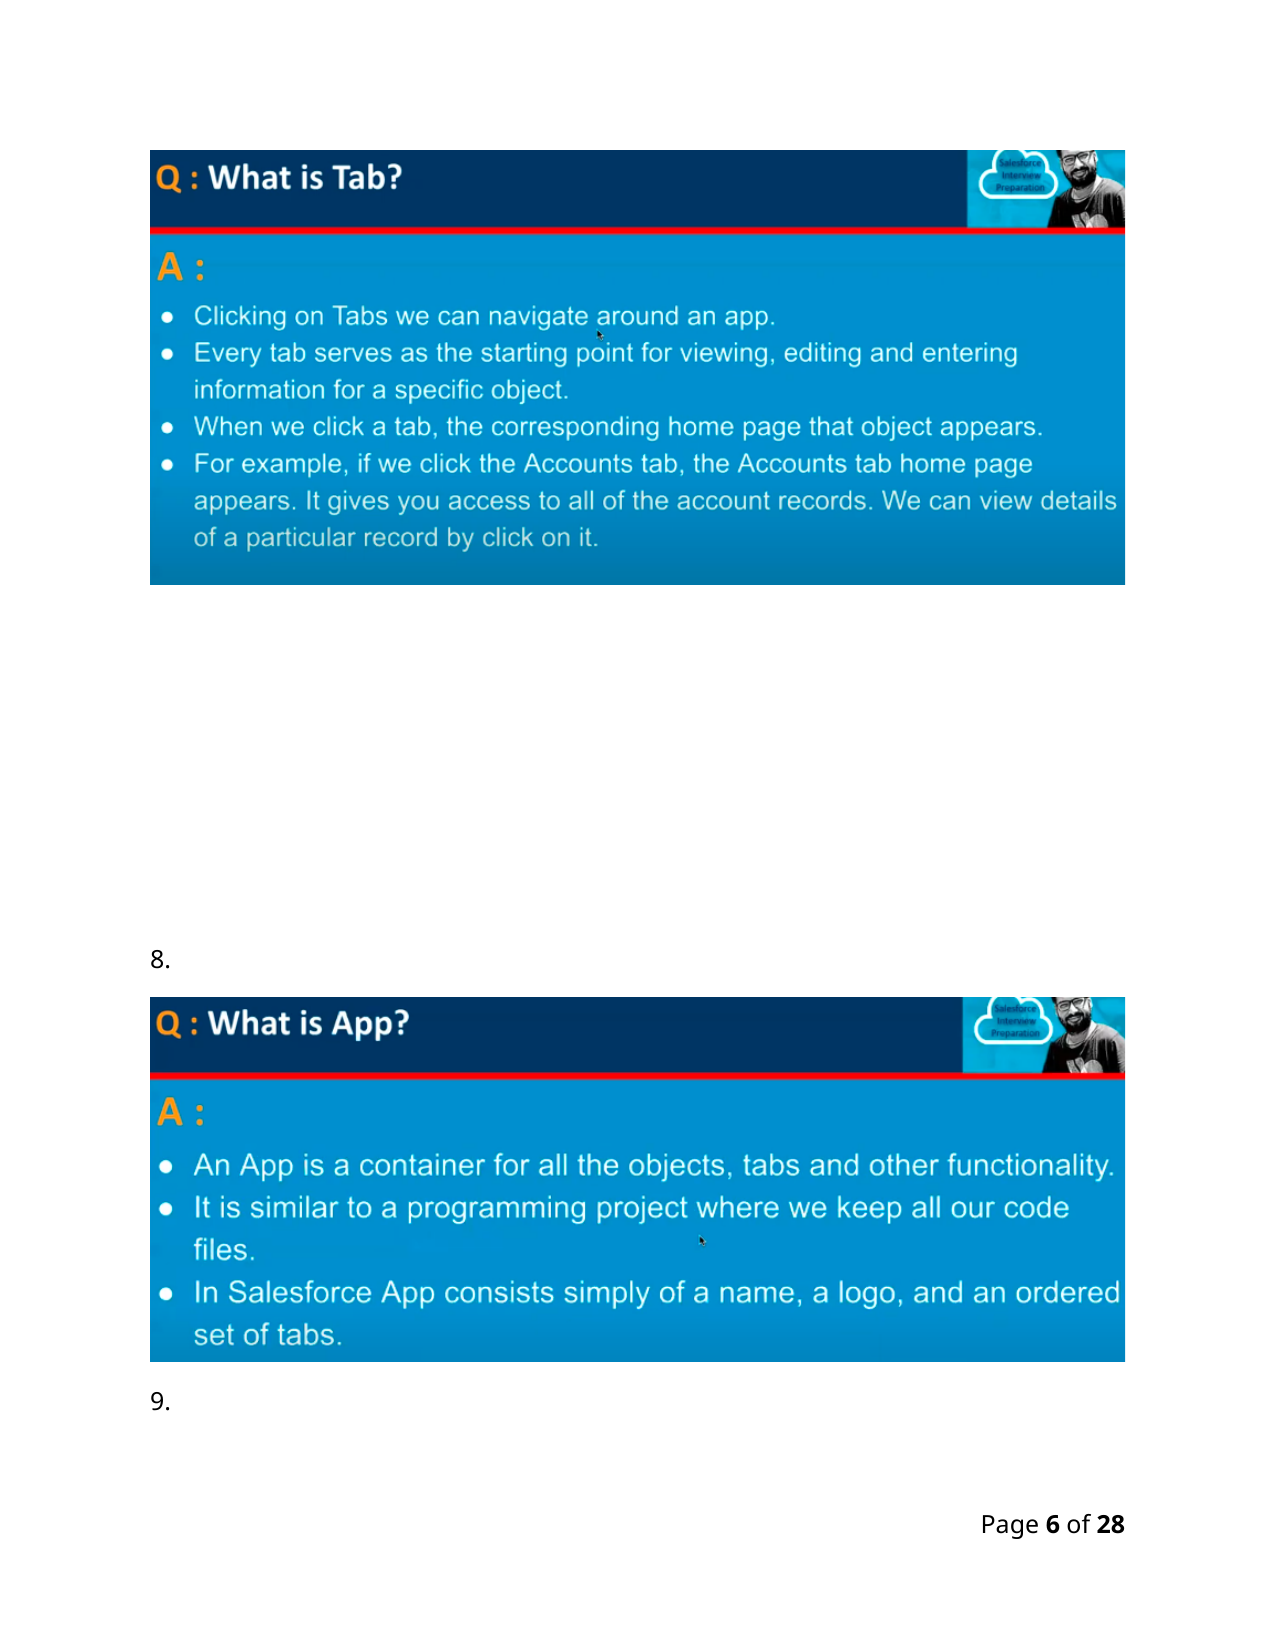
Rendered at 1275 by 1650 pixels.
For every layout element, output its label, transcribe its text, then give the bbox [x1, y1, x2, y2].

picture [644, 312, 648, 324]
picture [195, 502, 202, 509]
picture [211, 1329, 224, 1342]
picture [418, 1160, 432, 1175]
picture [628, 345, 632, 361]
picture [920, 462, 928, 472]
picture [840, 492, 851, 509]
picture [279, 1326, 284, 1345]
picture [225, 532, 236, 546]
picture [216, 380, 221, 398]
picture [200, 532, 207, 544]
picture [648, 1155, 661, 1175]
picture [278, 348, 289, 361]
picture [993, 459, 1001, 471]
picture [203, 417, 208, 427]
picture [390, 461, 395, 472]
picture [382, 1281, 400, 1302]
picture [214, 350, 221, 361]
picture [335, 379, 340, 397]
picture [472, 422, 482, 428]
picture [992, 1288, 997, 1302]
picture [357, 1287, 371, 1303]
picture [756, 312, 760, 329]
picture [930, 1160, 938, 1174]
picture [313, 1209, 321, 1218]
picture [966, 1160, 970, 1175]
picture [377, 311, 386, 324]
picture [952, 1202, 966, 1217]
picture [227, 459, 233, 471]
picture [162, 460, 172, 470]
picture [361, 1160, 373, 1175]
picture [528, 385, 539, 398]
picture [417, 533, 423, 545]
picture [508, 311, 515, 324]
picture [1088, 1287, 1102, 1301]
picture [159, 1203, 171, 1215]
picture [221, 417, 231, 434]
picture [417, 348, 426, 359]
picture [949, 1282, 961, 1302]
picture [270, 497, 274, 509]
picture [202, 497, 206, 508]
picture [248, 533, 256, 551]
picture [538, 421, 550, 435]
picture [586, 529, 590, 546]
picture [632, 422, 643, 434]
picture [540, 493, 545, 509]
picture [648, 1202, 662, 1217]
picture [630, 1160, 644, 1175]
picture [567, 422, 575, 440]
picture [1000, 497, 1011, 508]
picture [898, 491, 906, 508]
picture [915, 1287, 928, 1303]
picture [150, 997, 1125, 1080]
picture [162, 312, 173, 323]
picture [555, 311, 565, 324]
picture [367, 311, 373, 322]
picture [902, 454, 912, 471]
picture [252, 1202, 263, 1218]
picture [470, 1202, 477, 1217]
picture [707, 496, 717, 509]
picture [357, 1202, 367, 1217]
picture [619, 491, 623, 509]
picture [545, 348, 551, 360]
picture [832, 496, 837, 509]
picture [847, 1288, 856, 1303]
picture [1020, 1202, 1034, 1217]
picture [279, 1160, 293, 1180]
picture [158, 252, 183, 280]
picture [315, 492, 319, 509]
picture [410, 1156, 416, 1175]
picture [690, 311, 700, 324]
picture [399, 459, 410, 472]
picture [799, 460, 805, 472]
picture [773, 422, 777, 432]
picture [1017, 1287, 1031, 1303]
picture [724, 496, 732, 508]
picture [244, 1329, 258, 1345]
picture [558, 533, 562, 544]
picture [914, 1202, 926, 1217]
picture [375, 421, 384, 434]
picture [883, 491, 898, 509]
picture [771, 1154, 784, 1175]
picture [262, 1323, 268, 1344]
picture [467, 311, 478, 324]
picture [704, 1156, 709, 1175]
picture [503, 349, 514, 361]
picture [507, 381, 519, 398]
picture [1021, 497, 1029, 509]
picture [901, 344, 912, 360]
picture [708, 311, 714, 323]
picture [836, 459, 846, 472]
picture [838, 421, 844, 434]
picture [653, 459, 661, 471]
picture [196, 306, 210, 325]
picture [712, 421, 718, 434]
picture [412, 497, 424, 509]
picture [953, 345, 958, 361]
picture [438, 345, 442, 361]
picture [274, 1202, 295, 1217]
picture [439, 314, 443, 324]
picture [329, 348, 340, 361]
picture [678, 502, 685, 509]
picture [481, 455, 485, 472]
picture [274, 312, 285, 330]
picture [196, 343, 209, 361]
picture [483, 348, 492, 360]
picture [218, 1245, 231, 1260]
picture [700, 348, 712, 361]
picture [1055, 1202, 1068, 1218]
picture [271, 345, 275, 361]
picture [759, 428, 765, 435]
picture [679, 496, 689, 509]
picture [950, 497, 955, 509]
picture [241, 1154, 258, 1175]
picture [592, 459, 596, 471]
picture [279, 498, 289, 509]
picture [863, 1287, 876, 1308]
picture [519, 312, 528, 324]
picture [1005, 348, 1016, 365]
picture [787, 1160, 799, 1175]
picture [425, 528, 436, 546]
picture [558, 348, 566, 365]
picture [867, 459, 875, 472]
picture [943, 348, 949, 360]
picture [463, 539, 470, 551]
picture [856, 456, 861, 472]
picture [495, 345, 500, 361]
picture [480, 1202, 493, 1217]
picture [650, 421, 658, 439]
picture [255, 1287, 263, 1302]
picture [270, 385, 281, 398]
picture [543, 459, 551, 471]
picture [323, 1288, 328, 1299]
picture [464, 497, 474, 509]
picture [588, 1154, 600, 1175]
picture [542, 1287, 553, 1303]
picture [571, 1202, 585, 1224]
picture [1046, 1197, 1050, 1216]
picture [479, 1287, 491, 1302]
picture [252, 352, 259, 363]
picture [891, 348, 897, 361]
picture [820, 497, 828, 509]
picture [780, 1288, 793, 1303]
picture [223, 385, 232, 398]
picture [446, 1287, 458, 1302]
picture [812, 1202, 826, 1218]
picture [744, 423, 755, 440]
picture [949, 1154, 956, 1174]
picture [671, 1160, 685, 1175]
picture [760, 421, 770, 434]
picture [964, 496, 969, 509]
picture [554, 424, 564, 435]
picture [367, 1204, 371, 1216]
picture [1035, 1288, 1041, 1302]
picture [957, 422, 967, 440]
picture [839, 1196, 850, 1217]
picture [1106, 497, 1116, 508]
picture [461, 454, 470, 472]
picture [456, 417, 466, 434]
picture [454, 311, 463, 324]
picture [615, 1202, 622, 1216]
picture [652, 311, 662, 323]
picture [450, 502, 456, 509]
picture [617, 348, 624, 360]
picture [556, 382, 561, 398]
picture [598, 1202, 611, 1222]
picture [235, 1244, 246, 1260]
picture [788, 498, 800, 509]
picture [674, 306, 678, 324]
picture [933, 1287, 945, 1302]
picture [741, 312, 745, 329]
picture [849, 348, 860, 367]
picture [389, 536, 397, 546]
picture [1106, 1281, 1119, 1303]
picture [312, 311, 322, 324]
picture [614, 311, 619, 323]
picture [1007, 1156, 1012, 1175]
picture [1025, 424, 1035, 435]
picture [358, 385, 363, 398]
picture [1093, 1298, 1101, 1303]
picture [525, 454, 540, 472]
picture [522, 345, 531, 361]
picture [980, 1160, 988, 1174]
picture [365, 533, 371, 545]
picture [888, 1156, 893, 1175]
picture [666, 1202, 678, 1218]
picture [333, 306, 346, 323]
picture [578, 348, 589, 366]
picture [588, 1287, 609, 1302]
picture [448, 419, 452, 435]
picture [381, 348, 391, 361]
picture [941, 428, 948, 435]
picture [759, 348, 766, 366]
picture [737, 1202, 751, 1218]
picture [682, 1198, 687, 1217]
picture [979, 150, 1058, 199]
picture [511, 1202, 518, 1217]
picture [757, 459, 767, 471]
picture [944, 502, 950, 509]
picture [366, 348, 378, 361]
picture [216, 1160, 229, 1174]
picture [421, 1288, 434, 1307]
picture [305, 1324, 318, 1344]
picture [597, 422, 608, 434]
picture [987, 1202, 994, 1217]
picture [971, 422, 981, 439]
picture [572, 459, 581, 471]
picture [285, 381, 289, 398]
picture [299, 532, 309, 543]
picture [364, 454, 369, 471]
picture [992, 1161, 1004, 1175]
picture [379, 497, 388, 509]
picture [315, 1202, 326, 1217]
picture [460, 348, 471, 361]
picture [984, 497, 991, 509]
picture [666, 311, 672, 321]
picture [785, 348, 796, 359]
picture [754, 496, 761, 509]
picture [755, 1288, 767, 1302]
picture [261, 497, 266, 509]
picture [436, 1202, 466, 1224]
picture [255, 502, 262, 509]
picture [461, 1287, 474, 1303]
picture [210, 527, 215, 545]
picture [1056, 1160, 1069, 1175]
picture [313, 534, 319, 546]
picture [195, 1154, 213, 1175]
picture [491, 497, 503, 509]
picture [349, 1198, 354, 1217]
picture [698, 1203, 717, 1217]
picture [195, 533, 204, 546]
picture [927, 418, 931, 435]
picture [1044, 1281, 1057, 1303]
picture [1087, 1155, 1092, 1175]
picture [309, 459, 316, 477]
picture [533, 1284, 538, 1302]
picture [585, 460, 591, 472]
picture [821, 345, 825, 361]
picture [508, 532, 519, 543]
picture [373, 535, 385, 546]
picture [960, 348, 972, 361]
picture [853, 1202, 867, 1218]
picture [287, 459, 304, 471]
picture [661, 1287, 670, 1302]
picture [565, 1287, 577, 1303]
picture [339, 421, 349, 433]
picture [311, 1160, 323, 1175]
picture [206, 385, 212, 397]
picture [274, 459, 282, 471]
picture [845, 1154, 858, 1175]
picture [195, 417, 203, 435]
picture [383, 1202, 395, 1217]
picture [1061, 1288, 1075, 1303]
picture [274, 1288, 287, 1303]
picture [624, 1202, 638, 1218]
picture [329, 497, 340, 513]
picture [611, 417, 622, 435]
picture [298, 386, 306, 398]
picture [924, 349, 935, 361]
picture [852, 1287, 860, 1301]
picture [702, 455, 713, 471]
picture [721, 421, 733, 433]
picture [880, 1287, 894, 1303]
picture [291, 421, 300, 435]
picture [803, 497, 811, 509]
picture [158, 1097, 182, 1125]
picture [908, 498, 919, 509]
picture [250, 421, 261, 434]
picture [264, 532, 273, 545]
picture [888, 1202, 901, 1223]
picture [498, 1202, 510, 1217]
picture [958, 1161, 965, 1175]
picture [764, 494, 769, 509]
picture [670, 1288, 675, 1300]
picture [932, 459, 942, 471]
picture [477, 1160, 484, 1175]
picture [226, 349, 238, 361]
picture [583, 421, 594, 435]
picture [538, 311, 549, 329]
picture [721, 1196, 733, 1217]
picture [522, 1160, 528, 1175]
picture [741, 348, 752, 360]
picture [228, 1325, 233, 1345]
picture [397, 312, 403, 324]
picture [396, 419, 400, 435]
picture [444, 1160, 456, 1174]
picture [712, 1160, 723, 1175]
picture [975, 1288, 988, 1303]
picture [855, 497, 865, 509]
picture [539, 1160, 553, 1175]
picture [421, 459, 429, 471]
picture [1005, 1202, 1017, 1217]
picture [721, 1287, 733, 1302]
picture [797, 1203, 809, 1217]
picture [976, 459, 986, 477]
picture [614, 456, 619, 472]
picture [315, 1288, 324, 1303]
text 9. [150, 1383, 1125, 1418]
picture [829, 455, 833, 472]
picture [739, 455, 754, 472]
picture [898, 422, 909, 435]
picture [576, 311, 587, 322]
picture [700, 421, 710, 434]
picture [306, 386, 310, 397]
picture [604, 497, 612, 509]
picture [330, 1202, 337, 1217]
picture [729, 311, 737, 324]
picture [362, 307, 366, 324]
picture [530, 422, 536, 434]
picture [296, 311, 308, 324]
picture [287, 1329, 300, 1345]
picture [870, 1160, 884, 1175]
picture [769, 1288, 776, 1301]
picture [350, 497, 357, 509]
picture [316, 348, 326, 359]
picture [1045, 491, 1053, 509]
picture [344, 348, 355, 360]
picture [426, 1203, 433, 1217]
picture [477, 497, 488, 509]
picture [402, 535, 414, 546]
picture [313, 386, 317, 397]
picture [162, 422, 173, 433]
picture [336, 532, 344, 545]
picture [523, 528, 532, 545]
picture [1005, 459, 1016, 478]
picture [744, 1156, 750, 1175]
picture [495, 1153, 502, 1174]
picture [943, 421, 953, 434]
picture [349, 533, 354, 545]
picture [523, 1202, 544, 1217]
picture [208, 422, 215, 434]
picture [599, 311, 609, 324]
picture [363, 497, 374, 509]
picture [643, 343, 648, 360]
picture [424, 385, 436, 397]
picture [654, 348, 662, 361]
picture [263, 1160, 275, 1180]
picture [1071, 494, 1076, 509]
picture [953, 459, 965, 472]
picture [495, 1287, 507, 1303]
picture [720, 497, 728, 509]
picture [159, 1161, 171, 1173]
picture [329, 459, 340, 471]
picture [196, 454, 208, 471]
picture [445, 344, 456, 360]
picture [540, 349, 544, 360]
picture [419, 417, 430, 435]
picture [517, 1287, 529, 1302]
picture [353, 417, 361, 434]
picture [770, 459, 778, 472]
picture [1086, 497, 1090, 509]
picture [678, 1281, 685, 1302]
picture [1096, 1160, 1108, 1180]
picture [506, 503, 516, 509]
picture [913, 1160, 927, 1175]
picture [1022, 1160, 1036, 1175]
picture [551, 497, 559, 509]
picture [405, 348, 413, 361]
picture [1016, 422, 1022, 434]
picture [695, 1287, 708, 1303]
picture [621, 311, 634, 325]
picture [670, 417, 680, 435]
picture [416, 314, 428, 322]
picture [228, 1202, 240, 1218]
picture [346, 385, 354, 398]
picture [335, 1160, 348, 1175]
picture [872, 350, 883, 361]
picture [356, 348, 363, 361]
picture [506, 497, 513, 503]
picture [753, 1160, 766, 1175]
picture [492, 385, 501, 398]
picture [393, 1160, 406, 1175]
picture [663, 1161, 667, 1181]
picture [242, 459, 255, 471]
picture [913, 1209, 921, 1218]
picture [240, 497, 251, 509]
picture [396, 386, 406, 398]
picture [800, 343, 811, 361]
picture [346, 1298, 354, 1303]
picture [399, 497, 406, 511]
picture [258, 459, 268, 472]
picture [870, 1202, 884, 1218]
picture [814, 1287, 827, 1303]
picture [453, 496, 461, 508]
picture [410, 386, 417, 403]
picture [755, 1202, 762, 1217]
picture [307, 1281, 313, 1301]
picture [211, 459, 224, 472]
picture [521, 422, 527, 434]
picture [239, 385, 244, 398]
picture [1020, 460, 1031, 472]
picture [404, 1288, 417, 1308]
picture [1079, 1288, 1085, 1301]
picture [347, 311, 358, 324]
picture [318, 385, 323, 398]
picture [373, 385, 384, 398]
picture [819, 417, 829, 434]
picture [160, 1288, 172, 1300]
picture [459, 1160, 473, 1175]
picture [196, 1329, 207, 1344]
picture [204, 1198, 209, 1217]
picture [150, 150, 1125, 235]
picture [774, 422, 784, 440]
picture [321, 1329, 333, 1345]
picture [665, 455, 677, 472]
picture [995, 348, 1001, 361]
picture [814, 459, 824, 471]
picture [291, 1288, 302, 1303]
picture [695, 456, 699, 472]
picture [503, 459, 514, 472]
picture [643, 456, 647, 472]
picture [376, 1160, 390, 1175]
picture [332, 1287, 339, 1301]
picture [260, 311, 270, 324]
picture [162, 349, 173, 359]
picture [195, 1238, 206, 1259]
picture [563, 532, 569, 545]
picture [592, 348, 600, 361]
picture [764, 1202, 778, 1218]
picture [226, 497, 233, 514]
picture [973, 997, 1053, 1046]
picture [573, 496, 581, 509]
picture [543, 532, 555, 546]
picture [519, 496, 529, 509]
picture [402, 355, 409, 361]
picture [622, 459, 631, 472]
picture [579, 1156, 584, 1175]
picture [613, 1288, 626, 1308]
picture [790, 1203, 797, 1217]
picture [1079, 503, 1086, 509]
picture [459, 379, 463, 398]
picture [811, 418, 815, 435]
picture [738, 1287, 750, 1303]
picture [839, 348, 845, 361]
picture [204, 1287, 217, 1302]
picture [688, 1160, 700, 1175]
picture [717, 459, 728, 472]
picture [604, 459, 610, 472]
picture [1039, 1160, 1053, 1174]
picture [944, 459, 949, 471]
picture [735, 497, 745, 509]
picture [811, 1160, 824, 1175]
picture [637, 1288, 648, 1308]
picture [848, 418, 852, 435]
picture [439, 385, 448, 398]
picture [879, 455, 891, 472]
picture [656, 497, 668, 509]
picture [250, 1294, 258, 1303]
picture [490, 311, 501, 323]
text 8. [150, 942, 1125, 976]
picture [210, 497, 222, 513]
picture [556, 460, 567, 472]
picture [232, 386, 236, 396]
picture [780, 496, 785, 509]
picture [998, 1287, 1004, 1302]
picture [634, 492, 638, 509]
picture [1057, 497, 1068, 509]
picture [449, 528, 460, 546]
picture [230, 1281, 246, 1303]
picture [275, 422, 287, 435]
picture [1037, 1205, 1046, 1217]
picture [666, 348, 671, 360]
picture [504, 1160, 518, 1175]
picture [866, 422, 874, 435]
picture [407, 312, 414, 324]
picture [970, 1203, 982, 1218]
picture [278, 529, 290, 546]
picture [488, 455, 499, 471]
picture [543, 385, 551, 398]
picture [294, 344, 305, 360]
picture [253, 385, 266, 398]
picture [878, 417, 889, 435]
picture [791, 422, 800, 428]
picture [833, 428, 839, 435]
picture [913, 421, 923, 433]
picture [556, 1202, 568, 1217]
picture [976, 348, 982, 360]
picture [242, 348, 252, 360]
picture [427, 497, 434, 509]
picture [646, 496, 652, 509]
picture [240, 307, 248, 323]
picture [604, 1160, 618, 1175]
picture [828, 1160, 841, 1175]
picture [896, 1155, 909, 1174]
picture [409, 1202, 422, 1222]
